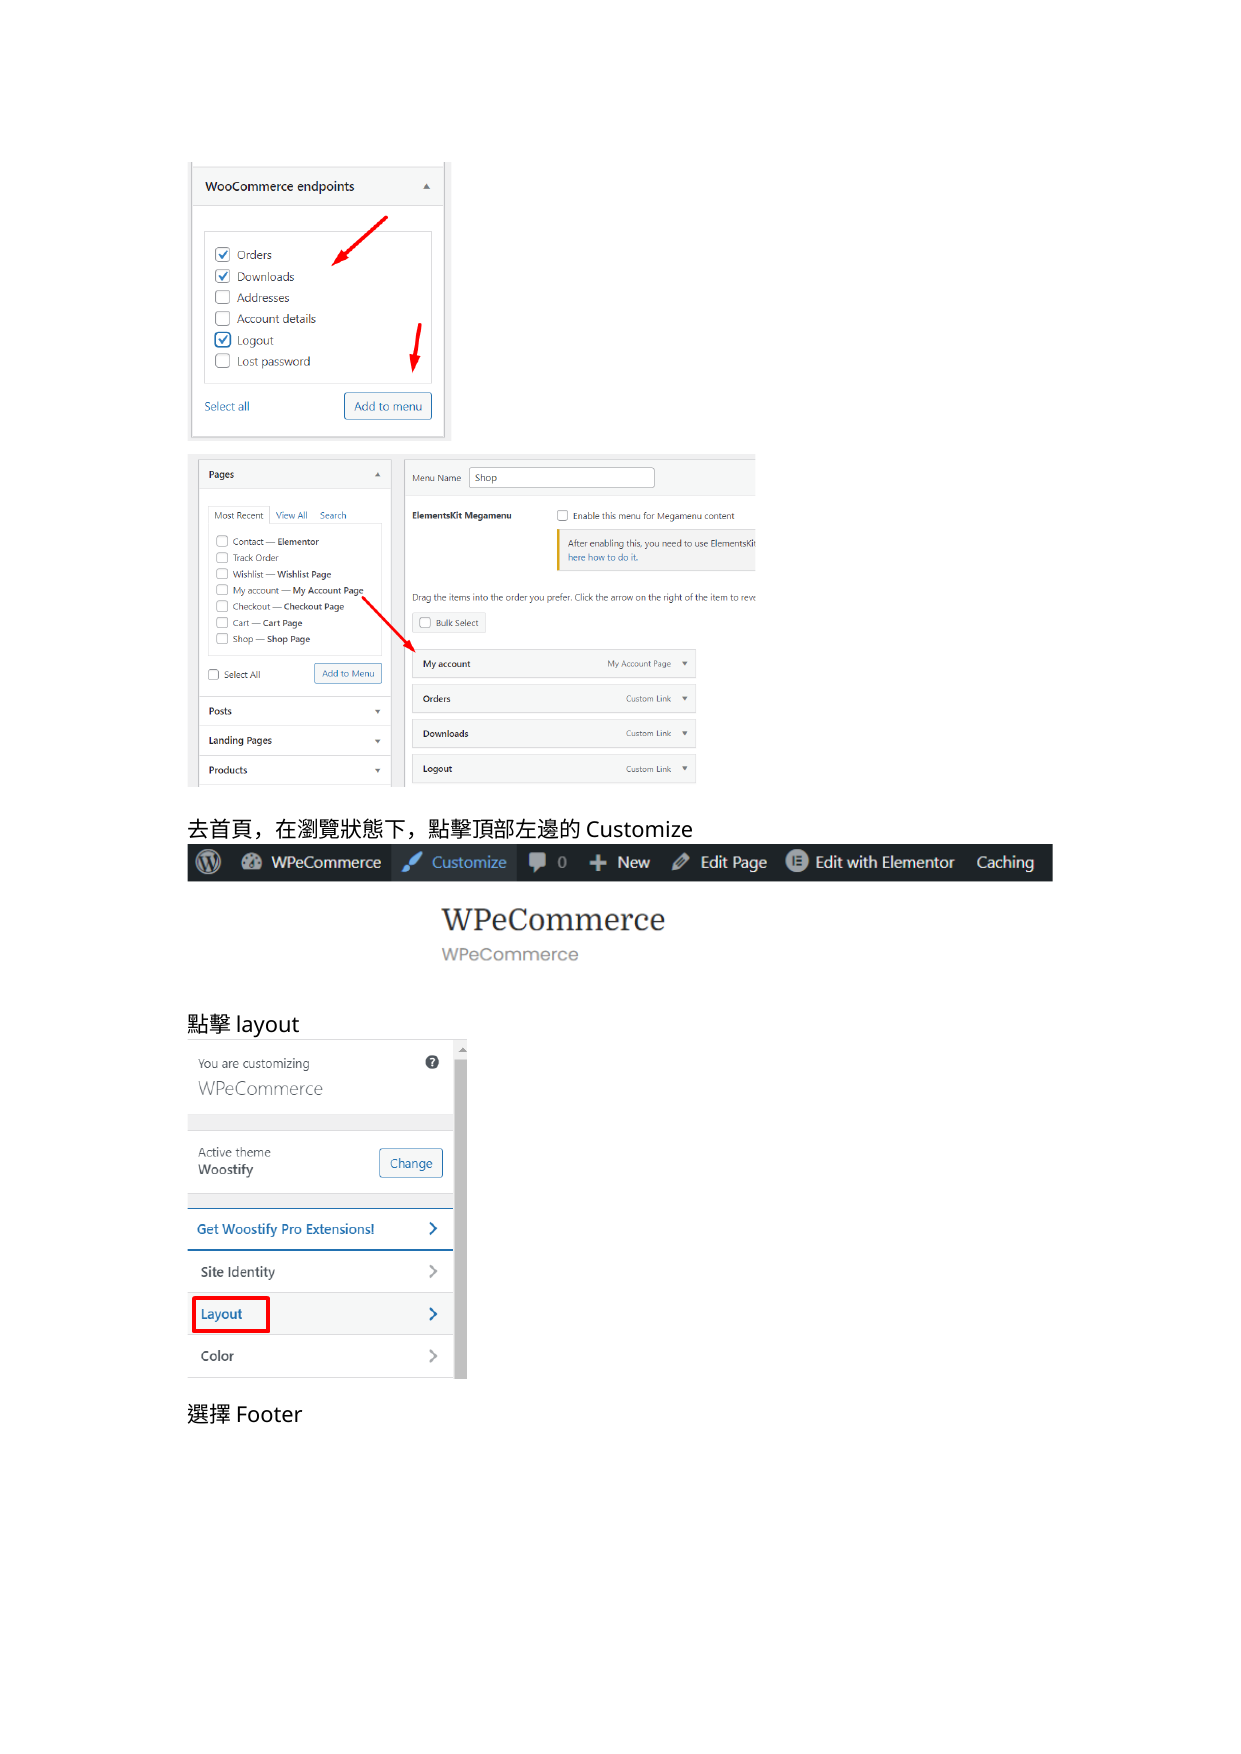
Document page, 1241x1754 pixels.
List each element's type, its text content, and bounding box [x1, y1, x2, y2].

text 選擇Footer [187, 1397, 1053, 1429]
picture [187, 454, 756, 787]
text 去首頁，在瀏覽狀態下，點擊頂部左邊的Customize [187, 812, 1053, 844]
picture [187, 162, 452, 441]
picture [187, 1039, 467, 1379]
text 點擊layout [187, 1007, 1053, 1039]
picture [187, 844, 1053, 975]
